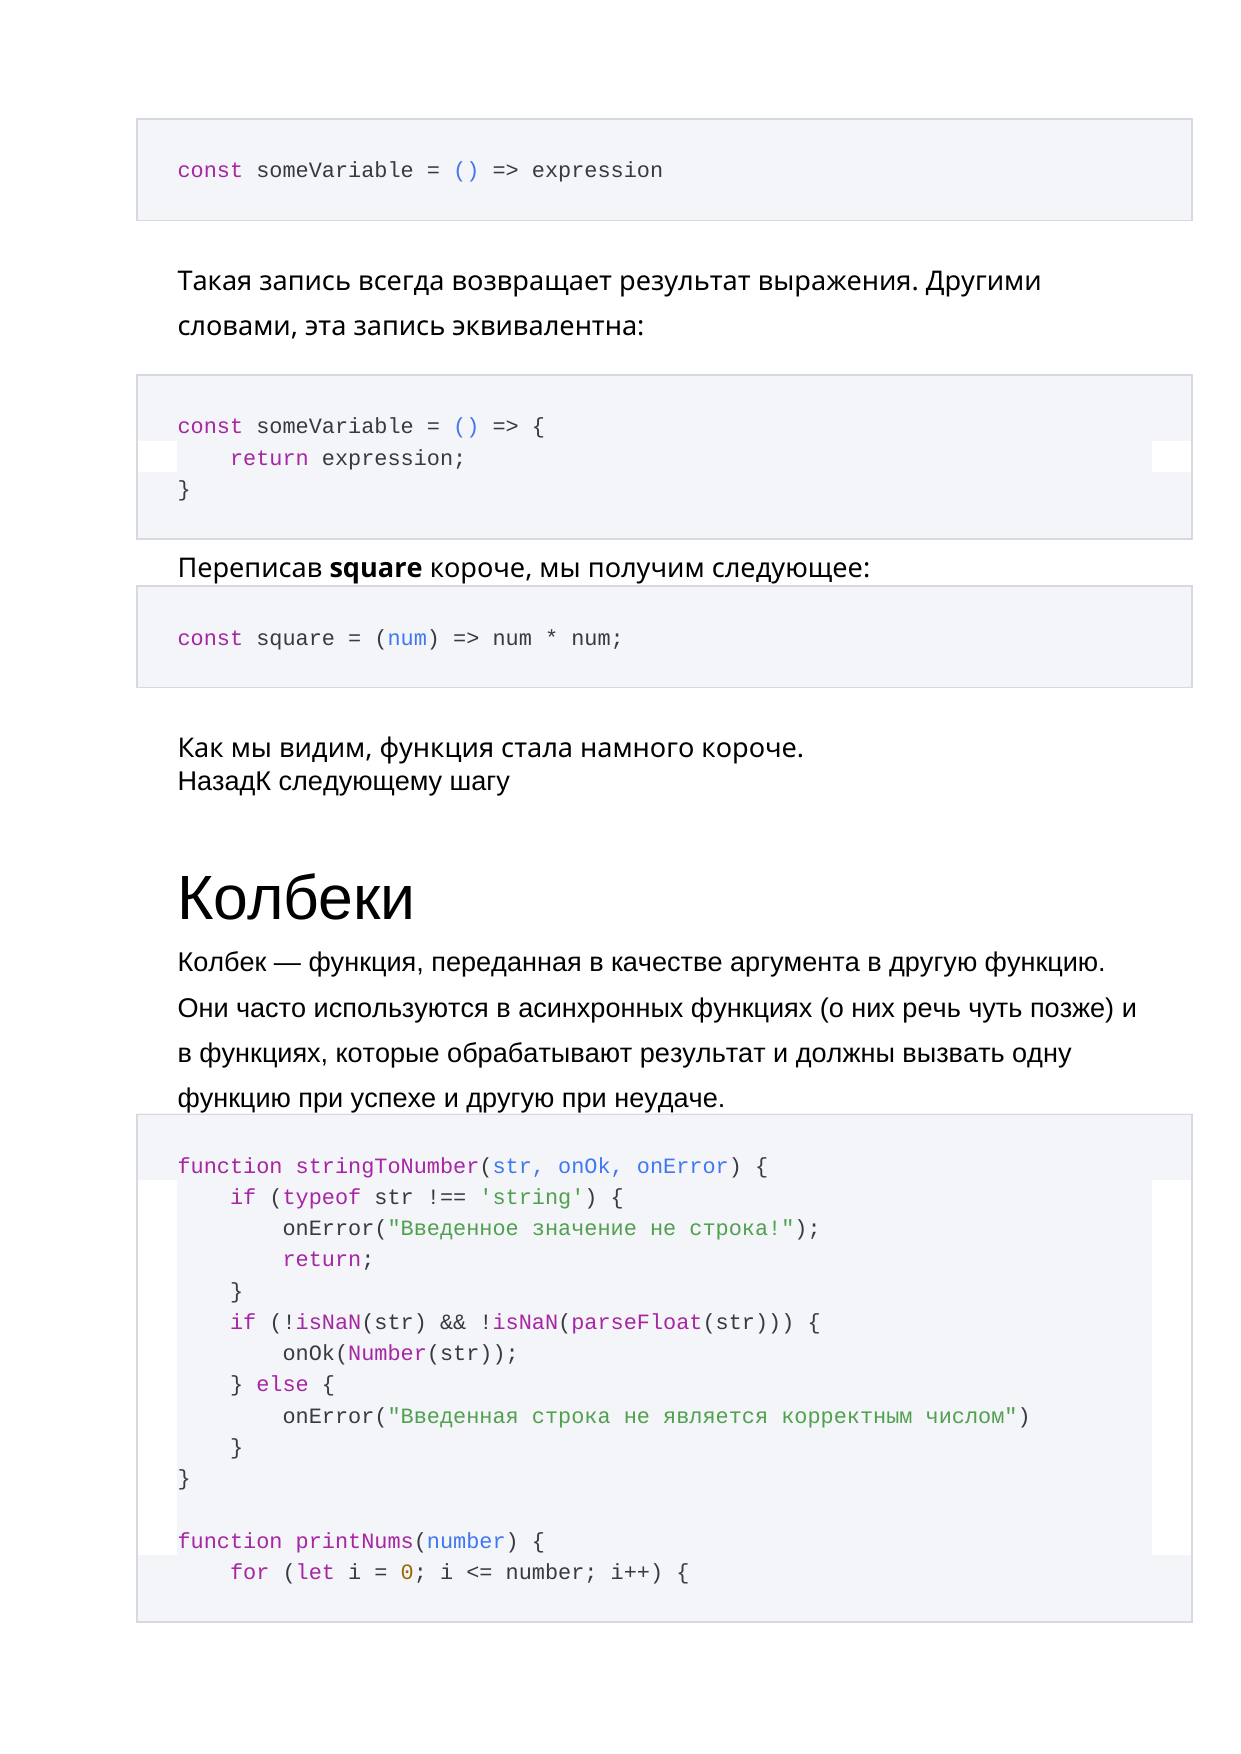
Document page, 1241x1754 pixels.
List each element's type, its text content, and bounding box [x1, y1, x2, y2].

text Как мы видим, функция стала намного короче. [177, 720, 1152, 765]
text Переписав square короче, мы получим следующее: [177, 540, 1152, 585]
text if (typeof str !== 'string') { [177, 1180, 1152, 1211]
text onOk(Number(str)); [177, 1336, 1152, 1367]
text onError("Введенное значение не строка!"); [177, 1211, 1152, 1242]
text const someVariable = () => expression [138, 120, 1191, 220]
text } else { [177, 1367, 1152, 1398]
text Такая запись всегда возвращает результат выражения. Другими словами, эта запись эквивалентна: [177, 252, 1152, 343]
text } [177, 1461, 1152, 1492]
text } [177, 1430, 1152, 1461]
text const someVariable = () => { [138, 376, 1191, 437]
text return; [177, 1242, 1152, 1273]
text } [177, 1273, 1152, 1305]
text const square = (num) => num * num; [138, 587, 1191, 687]
subtitle Колбеки [177, 857, 1152, 932]
text for (let i = 0; i <= number; i++) { [138, 1520, 1191, 1621]
text if (!isNaN(str) && !isNaN(parseFloat(str))) { [177, 1305, 1152, 1336]
text function stringToNumber(str, onOk, onError) { [138, 1115, 1191, 1180]
text onError("Введенная строка не является корректным числом") [177, 1398, 1152, 1430]
text Колбек — функция, переданная в качестве аргумента в другую функцию. Они часто используются в асинхронных функциях (о них речь чуть позже) и в функциях, которые обрабатывают результат и должны вызвать одну функцию при успехе и другую при неудаче. [177, 932, 1152, 1113]
text } [138, 437, 1191, 538]
text НазадК следующему шагу [177, 765, 1152, 796]
